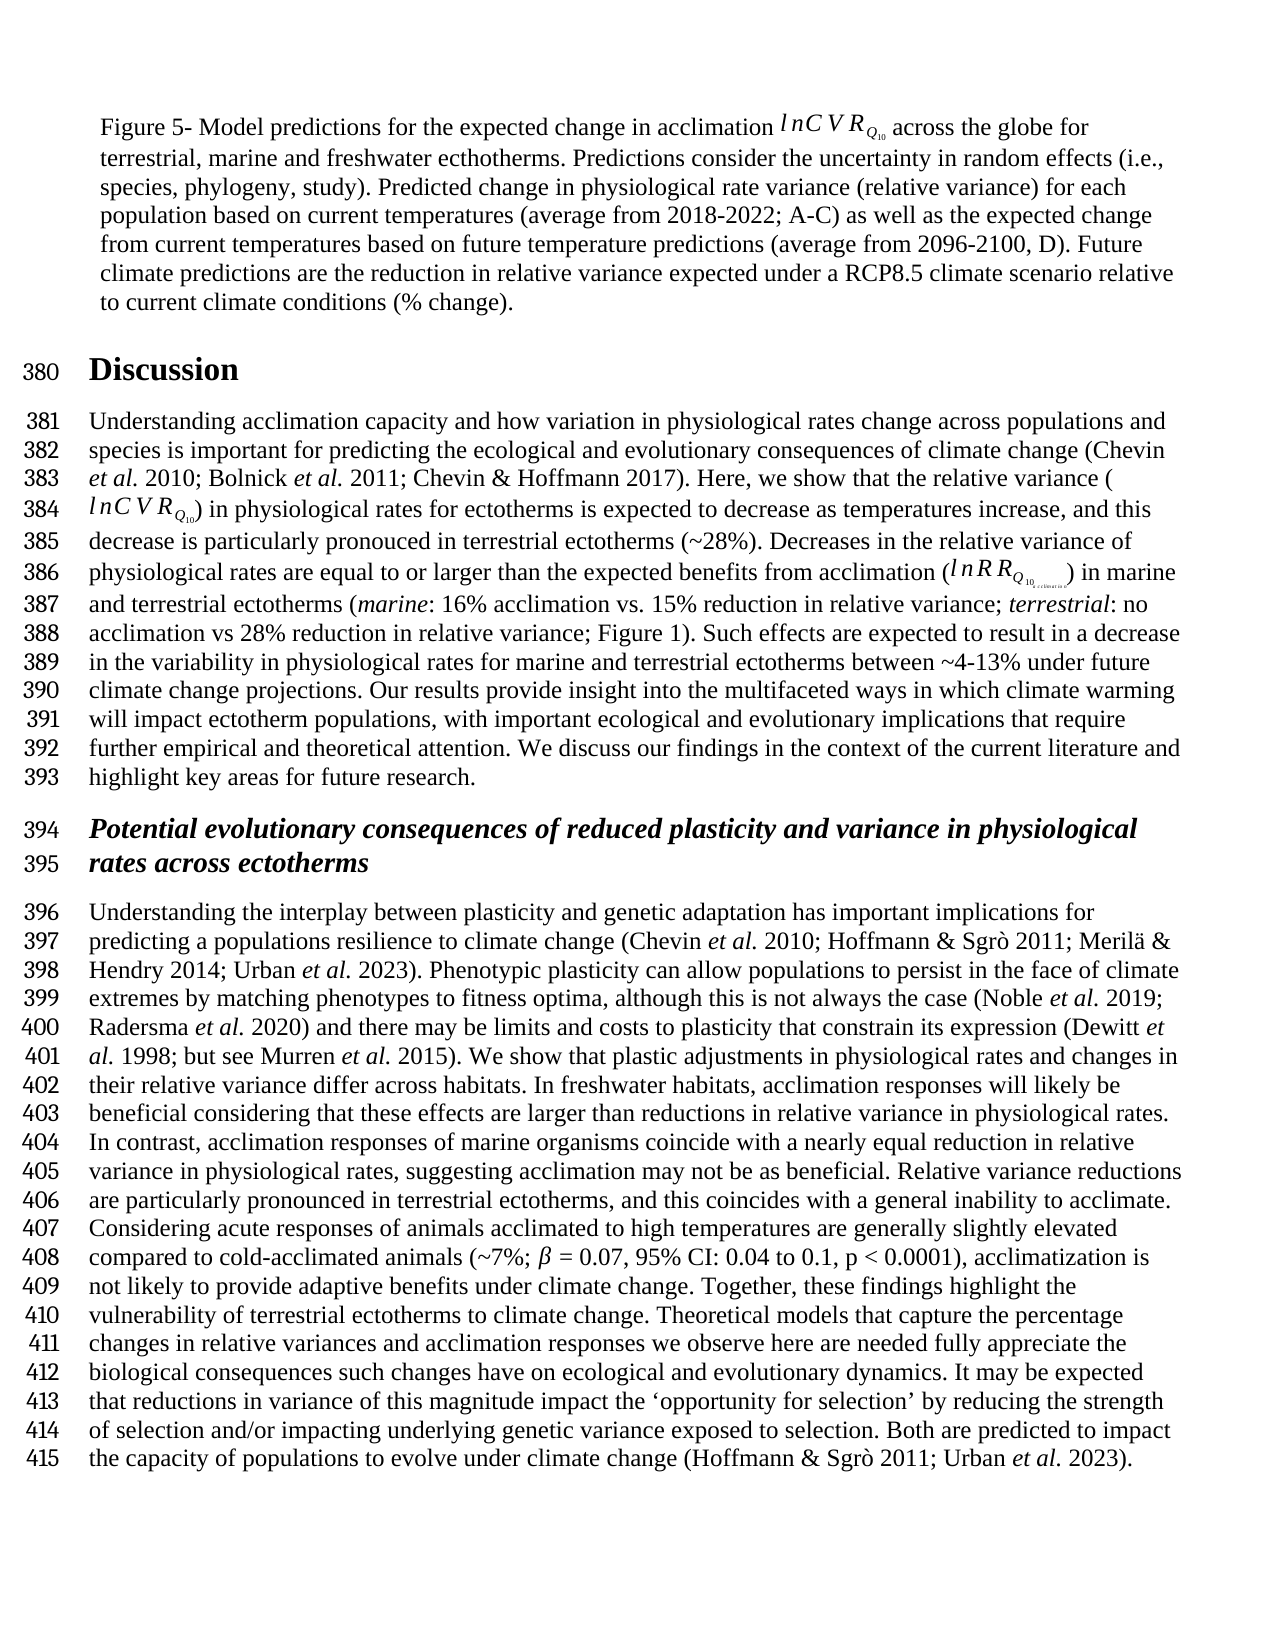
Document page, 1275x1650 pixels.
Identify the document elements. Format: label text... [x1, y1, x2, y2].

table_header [89, 89, 1186, 328]
text Understanding the interplay between plasticity and genetic adaptation has important implications for predicting a populations resilience to climate change (Chevin et al. 2010; Hoffmann & Sgrò 2011; Merilä & Hendry 2014; Urban et al. 2023). Phenotypic plasticity can allow populations to persist in the face of climate extremes by matching phenotypes to fitness optima, although this is not always the case (Noble et al. 2019; Radersma et al. 2020) and there may be limits and costs to plasticity that constrain its expression (Dewitt et al. 1998; but see Murren et al. 2015). We show that plastic adjustments in physiological rates and changes in their relative variance differ across habitats. In freshwater habitats, acclimation responses will likely be beneficial considering that these effects are larger than reductions in relative variance in physiological rates. In contrast, acclimation responses of marine organisms coincide with a nearly equal reduction in relative variance in physiological rates, suggesting acclimation may not be as beneficial. Relative variance reductions are particularly pronounced in terrestrial ectotherms, and this coincides with a general inability to acclimate. Considering acute responses of animals acclimated to high temperatures are generally slightly elevated compared to cold-acclimated animals (~7%; = 0.07, 95% CI: 0.04 to 0.1, p < 0.0001), acclimatization is not likely to provide adaptive benefits under climate change. Together, these findings highlight the vulnerability of terrestrial ectotherms to climate change. Theoretical models that capture the percentage changes in relative variances and acclimation responses we observe here are needed fully appreciate the biological consequences such changes have on ecological and evolutionary dynamics. It may be expected that reductions in variance of this magnitude impact the ‘opportunity for selection’ by reducing the strength of selection and/or impacting underlying genetic variance exposed to selection. Both are predicted to impact the capacity of populations to evolve under climate change (Hoffmann & Sgrò 2011; Urban et al. 2023). [89, 897, 1186, 1472]
text Understanding acclimation capacity and how variation in physiological rates change across populations and species is important for predicting the ecological and evolutionary consequences of climate change (Chevin et al. 2010; Bolnick et al. 2011; Chevin & Hoffmann 2017). Here, we show that the relative variance () in physiological rates for ectotherms is expected to decrease as temperatures increase, and this decrease is particularly pronouced in terrestrial ectotherms (~28%). Decreases in the relative variance of physiological rates are equal to or larger than the expected benefits from acclimation () in marine and terrestrial ectotherms (marine: 16% acclimation vs. 15% reduction in relative variance; terrestrial: no acclimation vs 28% reduction in relative variance; Figure 1). Such effects are expected to result in a decrease in the variability in physiological rates for marine and terrestrial ectotherms between ~4-13% under future climate change projections. Our results provide insight into the multifaceted ways in which climate warming will impact ectotherm populations, with important ecological and evolutionary implications that require further empirical and theoretical attention. We discuss our findings in the context of the current literature and highlight key areas for future research. [89, 406, 1186, 791]
subtitle Potential evolutionary consequences of reduced plasticity and variance in physiological rates across ectotherms [89, 811, 1186, 878]
subtitle Discussion [89, 349, 1186, 387]
